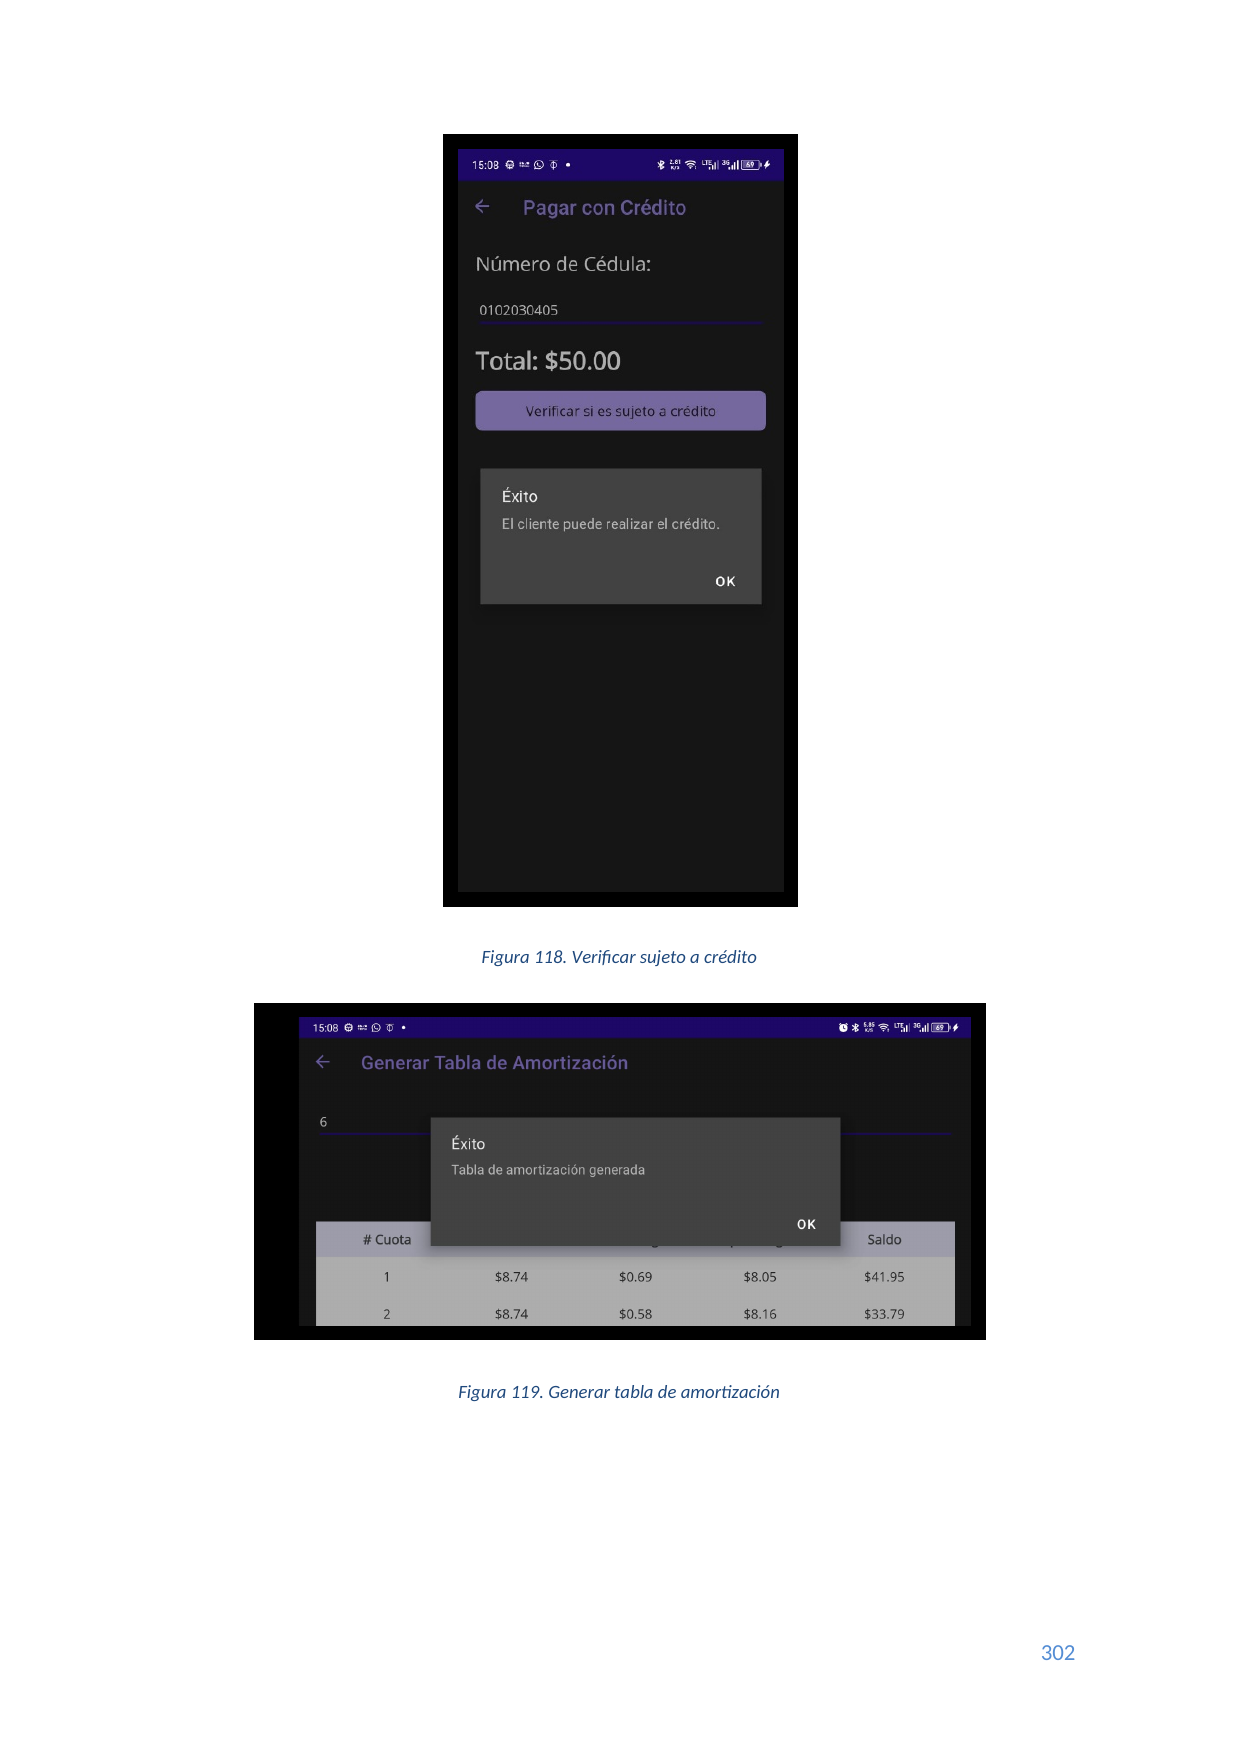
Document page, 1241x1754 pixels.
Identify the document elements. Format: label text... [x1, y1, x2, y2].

text Figura 119. Generar tabla de amortización [177, 1380, 1063, 1403]
picture [269, 1017, 971, 1326]
text Figura 118. Verificar sujeto a crédito [177, 946, 1063, 968]
picture [458, 149, 784, 892]
